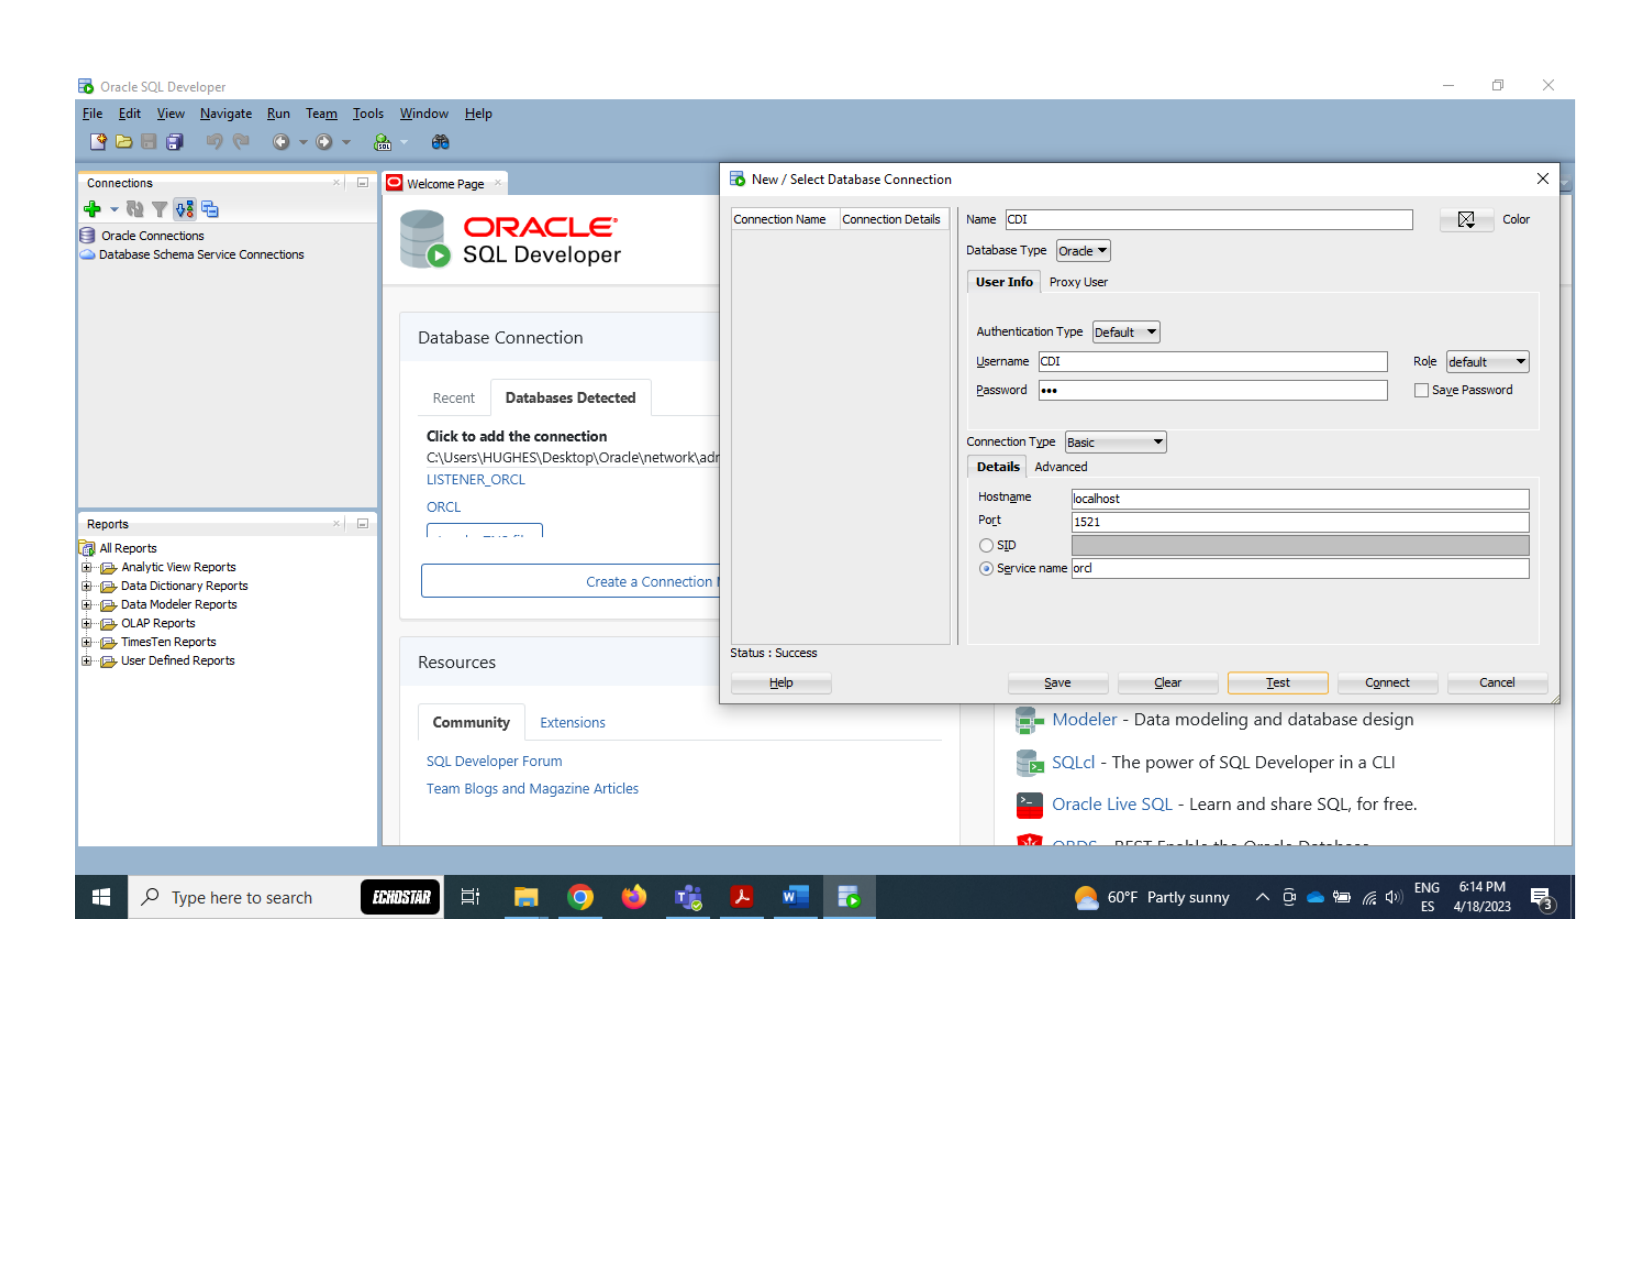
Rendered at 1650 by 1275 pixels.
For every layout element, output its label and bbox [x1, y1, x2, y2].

picture [75, 75, 1575, 919]
